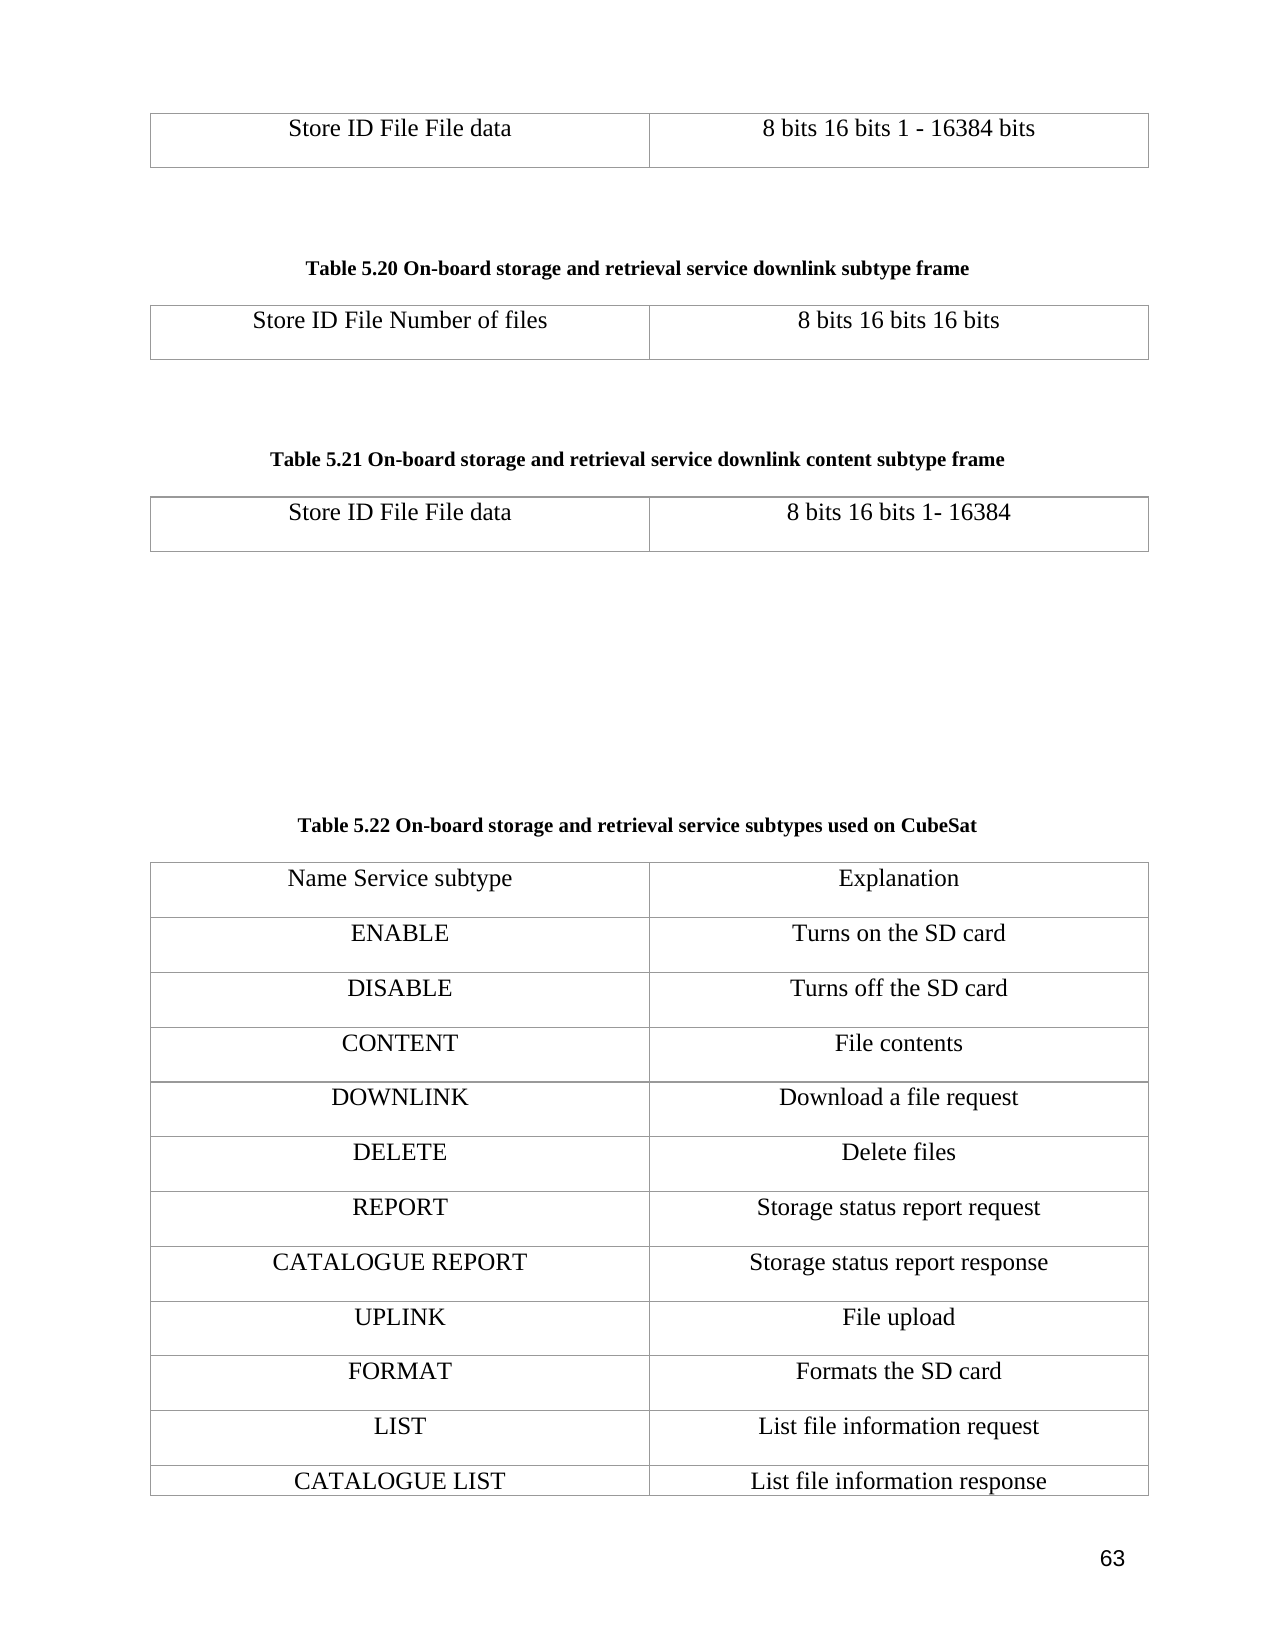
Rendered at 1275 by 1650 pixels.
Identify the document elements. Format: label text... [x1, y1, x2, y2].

table_cell ENABLE [151, 918, 649, 972]
table_cell REPORT [151, 1192, 649, 1246]
table_cell List file information request [650, 1411, 1148, 1465]
table_cell Turns on the SD card [650, 918, 1148, 972]
table_cell CATALOGUE LIST [151, 1466, 649, 1495]
table_header 8 bits 16 bits 1- 16384 [650, 498, 1148, 551]
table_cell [650, 1466, 1148, 1495]
table_cell FORMAT [151, 1356, 649, 1410]
table_cell CATALOGUE REPORT [151, 1247, 649, 1301]
table_cell DOWNLINK [151, 1083, 649, 1136]
table_cell CONTENT [151, 1028, 649, 1081]
table_header Name Service subtype [151, 863, 649, 917]
table_cell LIST [151, 1411, 649, 1465]
table_header Store ID File File data [151, 114, 649, 167]
table_cell Formats the SD card [650, 1356, 1148, 1410]
text Table 5.20 On-board storage and retrieval service downlink subtype frame [150, 255, 1125, 279]
table_cell UPLINK [151, 1302, 649, 1355]
table_cell File upload [650, 1302, 1148, 1355]
table_cell DELETE [151, 1137, 649, 1191]
text Table 5.21 On-board storage and retrieval service downlink content subtype frame [150, 447, 1125, 471]
table_cell Storage status report request [650, 1192, 1148, 1246]
table_header Store ID File Number of files [151, 306, 649, 359]
table_header Store ID File File data [151, 498, 649, 551]
table_header 8 bits 16 bits 16 bits [650, 306, 1148, 359]
table_header 8 bits 16 bits 1 - 16384 bits [650, 114, 1148, 167]
text Table 5.22 On-board storage and retrieval service subtypes used on CubeSat [150, 813, 1125, 837]
table_cell Storage status report response [650, 1247, 1148, 1301]
table_cell DISABLE [151, 973, 649, 1027]
table_header Explanation [650, 863, 1148, 917]
table_cell Download a file request [650, 1083, 1148, 1136]
table_cell Turns off the SD card [650, 973, 1148, 1027]
table_cell File contents [650, 1028, 1148, 1081]
table_cell Delete files [650, 1137, 1148, 1191]
